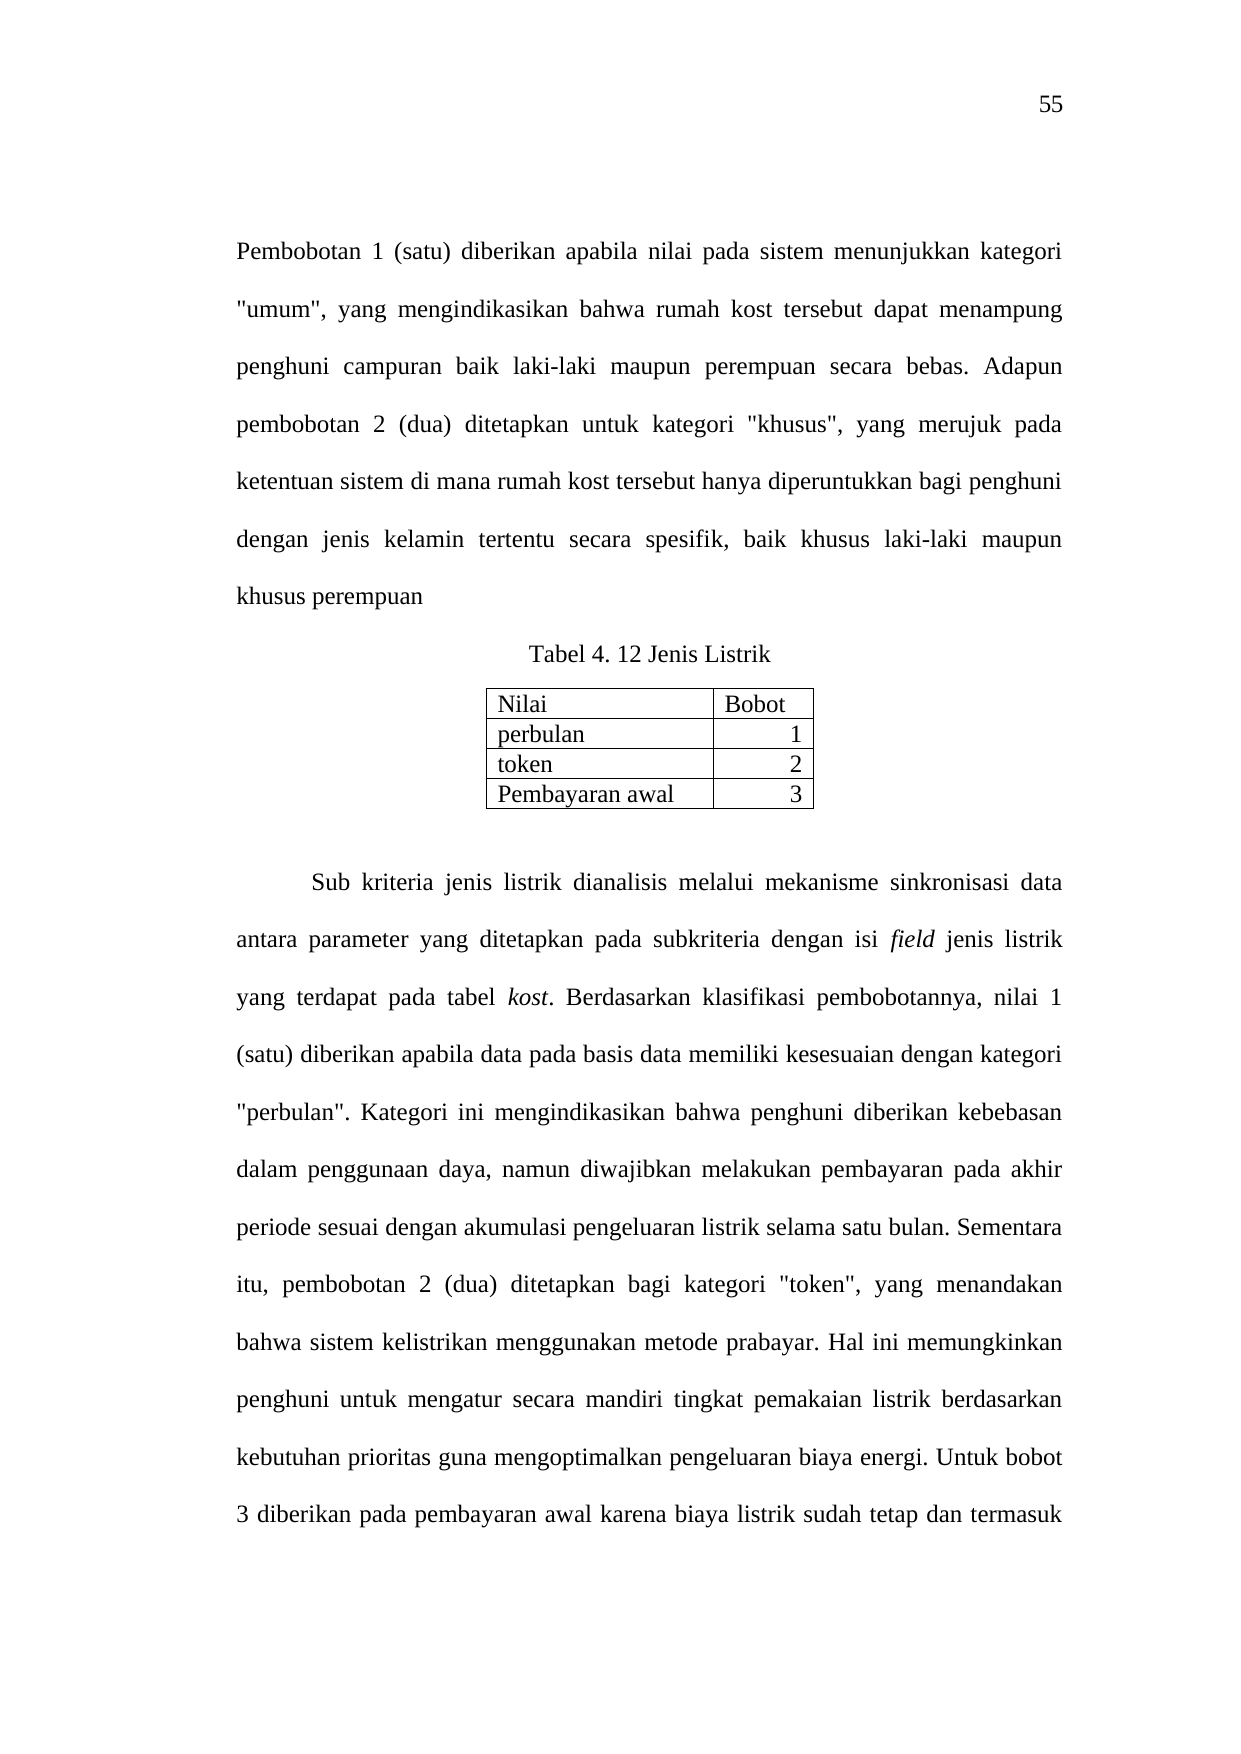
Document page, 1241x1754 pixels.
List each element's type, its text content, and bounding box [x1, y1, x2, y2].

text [236, 236, 1063, 610]
table_header Bobot [714, 689, 813, 718]
table_cell perbulan [487, 719, 713, 748]
table_cell Pembayaran awal [487, 779, 713, 808]
table_cell token [487, 749, 713, 778]
table_cell 3 [714, 779, 813, 808]
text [236, 867, 1063, 1528]
text Tabel 4. 12 Jenis Listrik [236, 639, 1063, 667]
table_cell 2 [714, 749, 813, 778]
table_header Nilai [487, 689, 713, 718]
table_cell 1 [714, 719, 813, 748]
